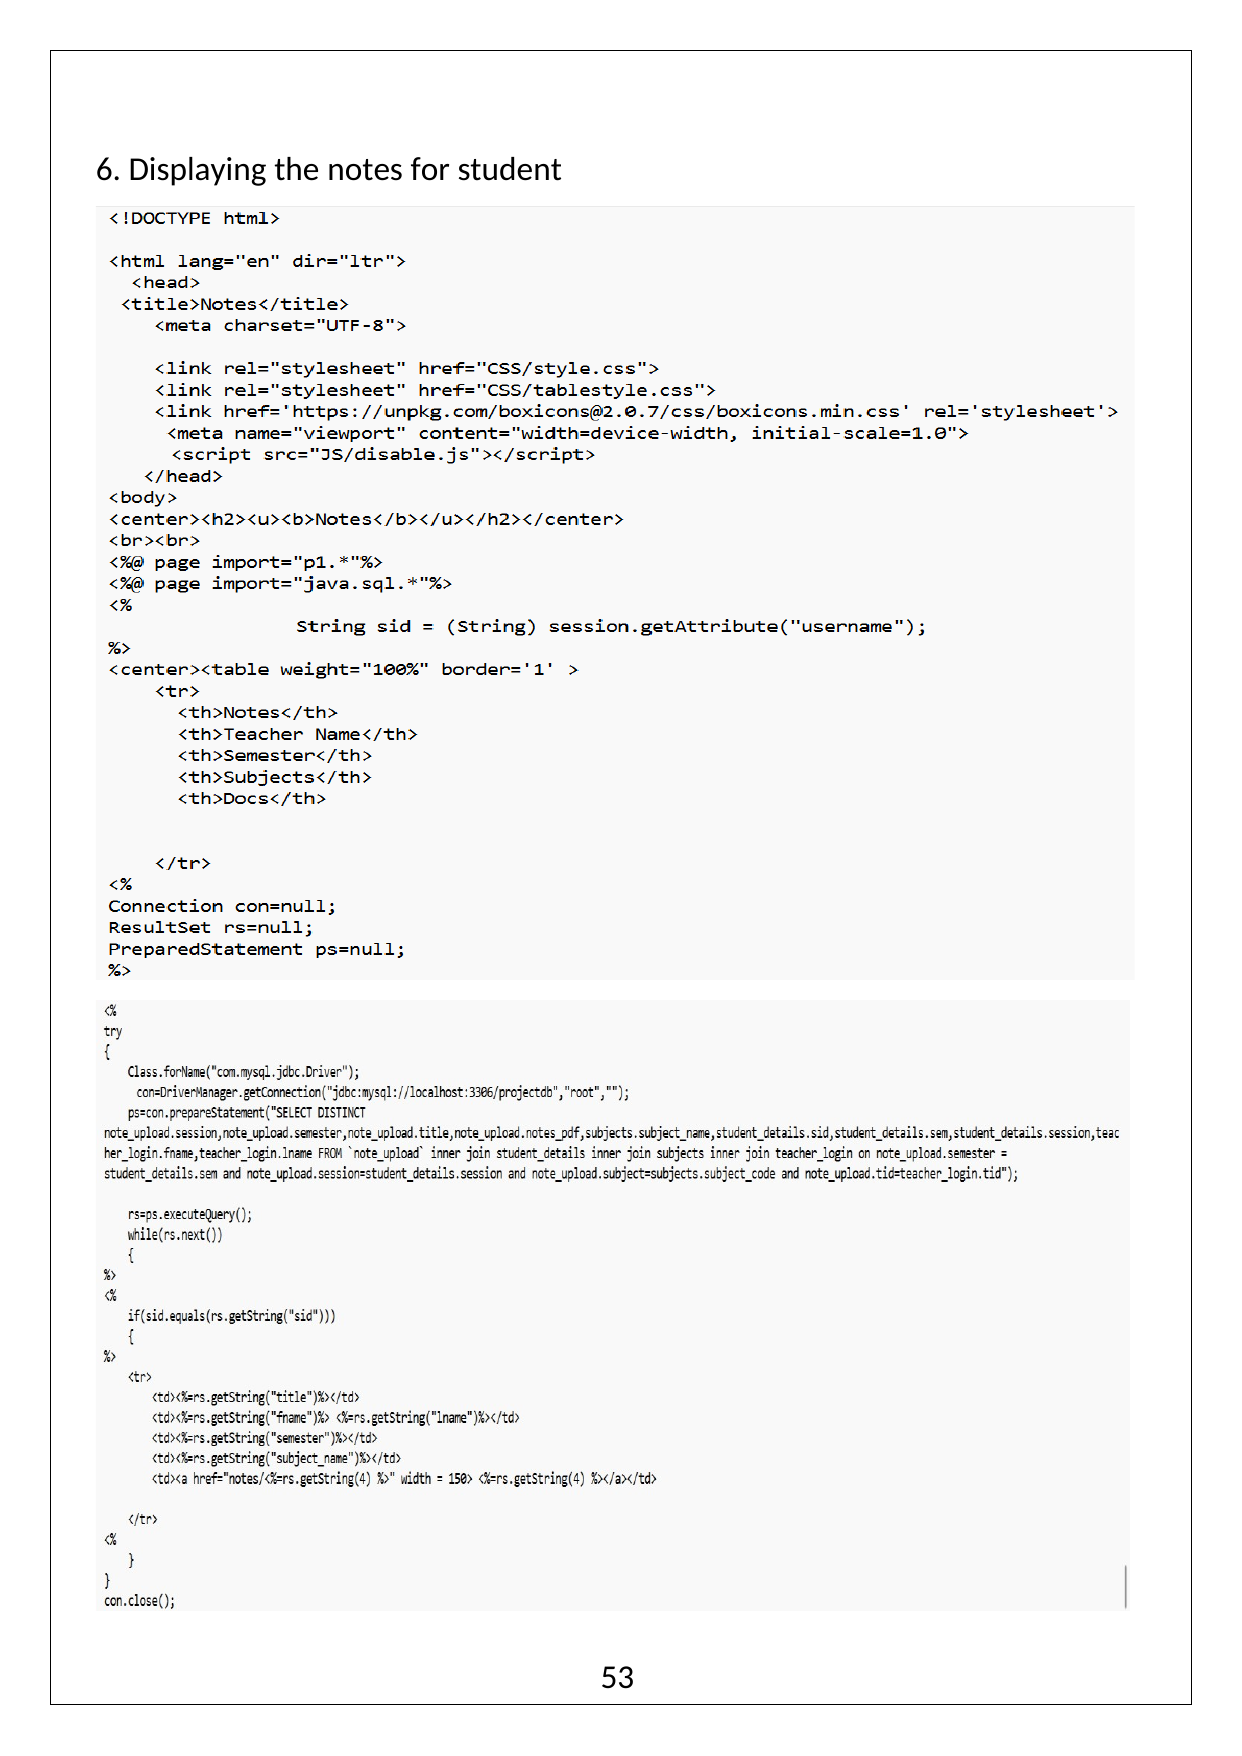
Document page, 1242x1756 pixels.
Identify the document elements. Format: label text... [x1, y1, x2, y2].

list Displaying the notes for student [96, 148, 1183, 188]
picture [95, 206, 1135, 980]
picture [95, 1000, 1130, 1611]
